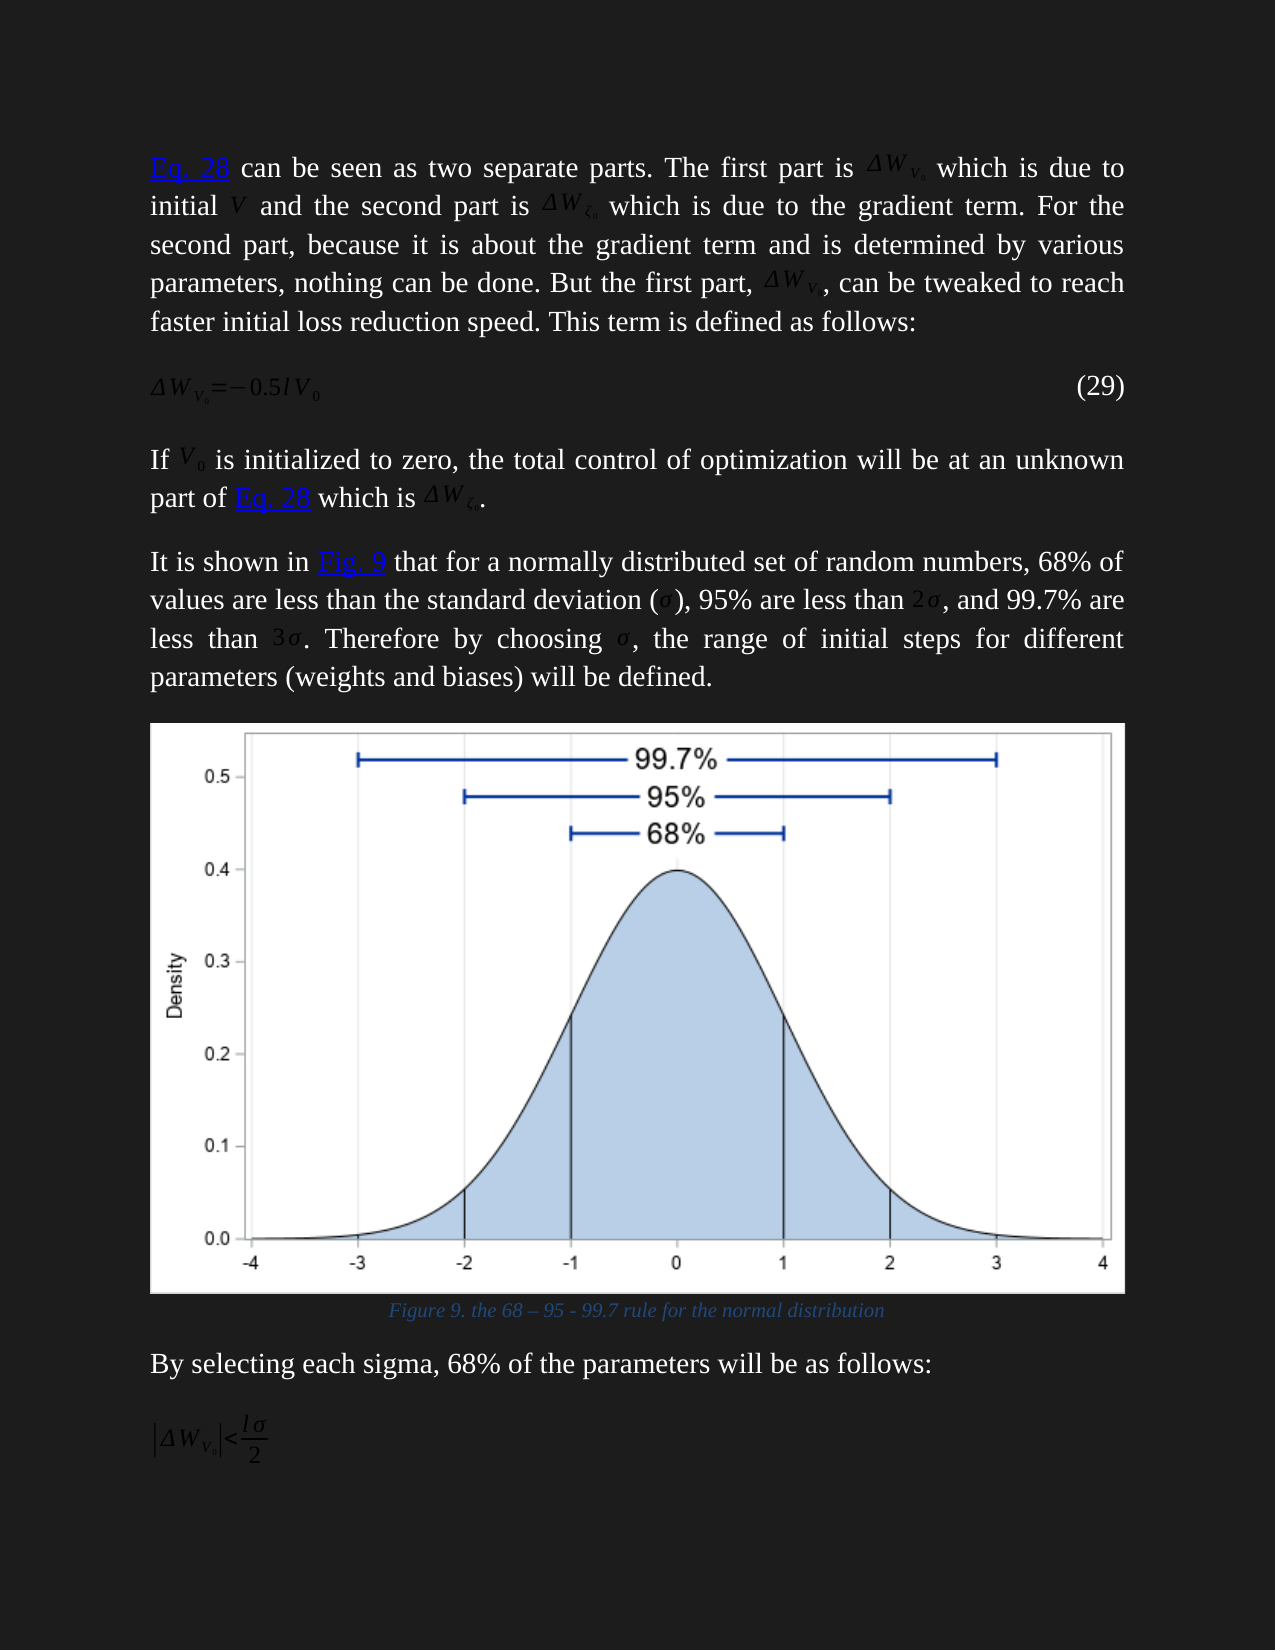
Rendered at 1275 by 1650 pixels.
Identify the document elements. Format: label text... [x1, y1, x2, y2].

text It is shown in Fig. 9 that for a normally distributed set of random numbers, 68% of values are less than the standard deviation (), 95% are less than , and 99.7% are less than . Therefore by choosing , the range of initial steps for different parameters (weights and biases) will be defined. [150, 544, 1125, 693]
text Figure 9. the 68 – 95 - 99.7 rule for the normal distribution [150, 1297, 1125, 1322]
picture [150, 723, 1125, 1294]
text By selecting each sigma, 68% of the parameters will be as follows: [150, 1347, 1125, 1380]
text Eq. 28 can be seen as two separate parts. The first part is which is due to initial and the second part is which is due to the gradient term. For the second part, because it is about the gradient term and is determined by various parameters, nothing can be done. But the first part, , can be tweaked to reach faster initial loss reduction speed. This term is defined as follows: [150, 150, 1125, 338]
text (29) [150, 368, 1125, 412]
text If is initialized to zero, the total control of optimization will be at an unknown part of Eq. 28 which is . [150, 442, 1125, 514]
